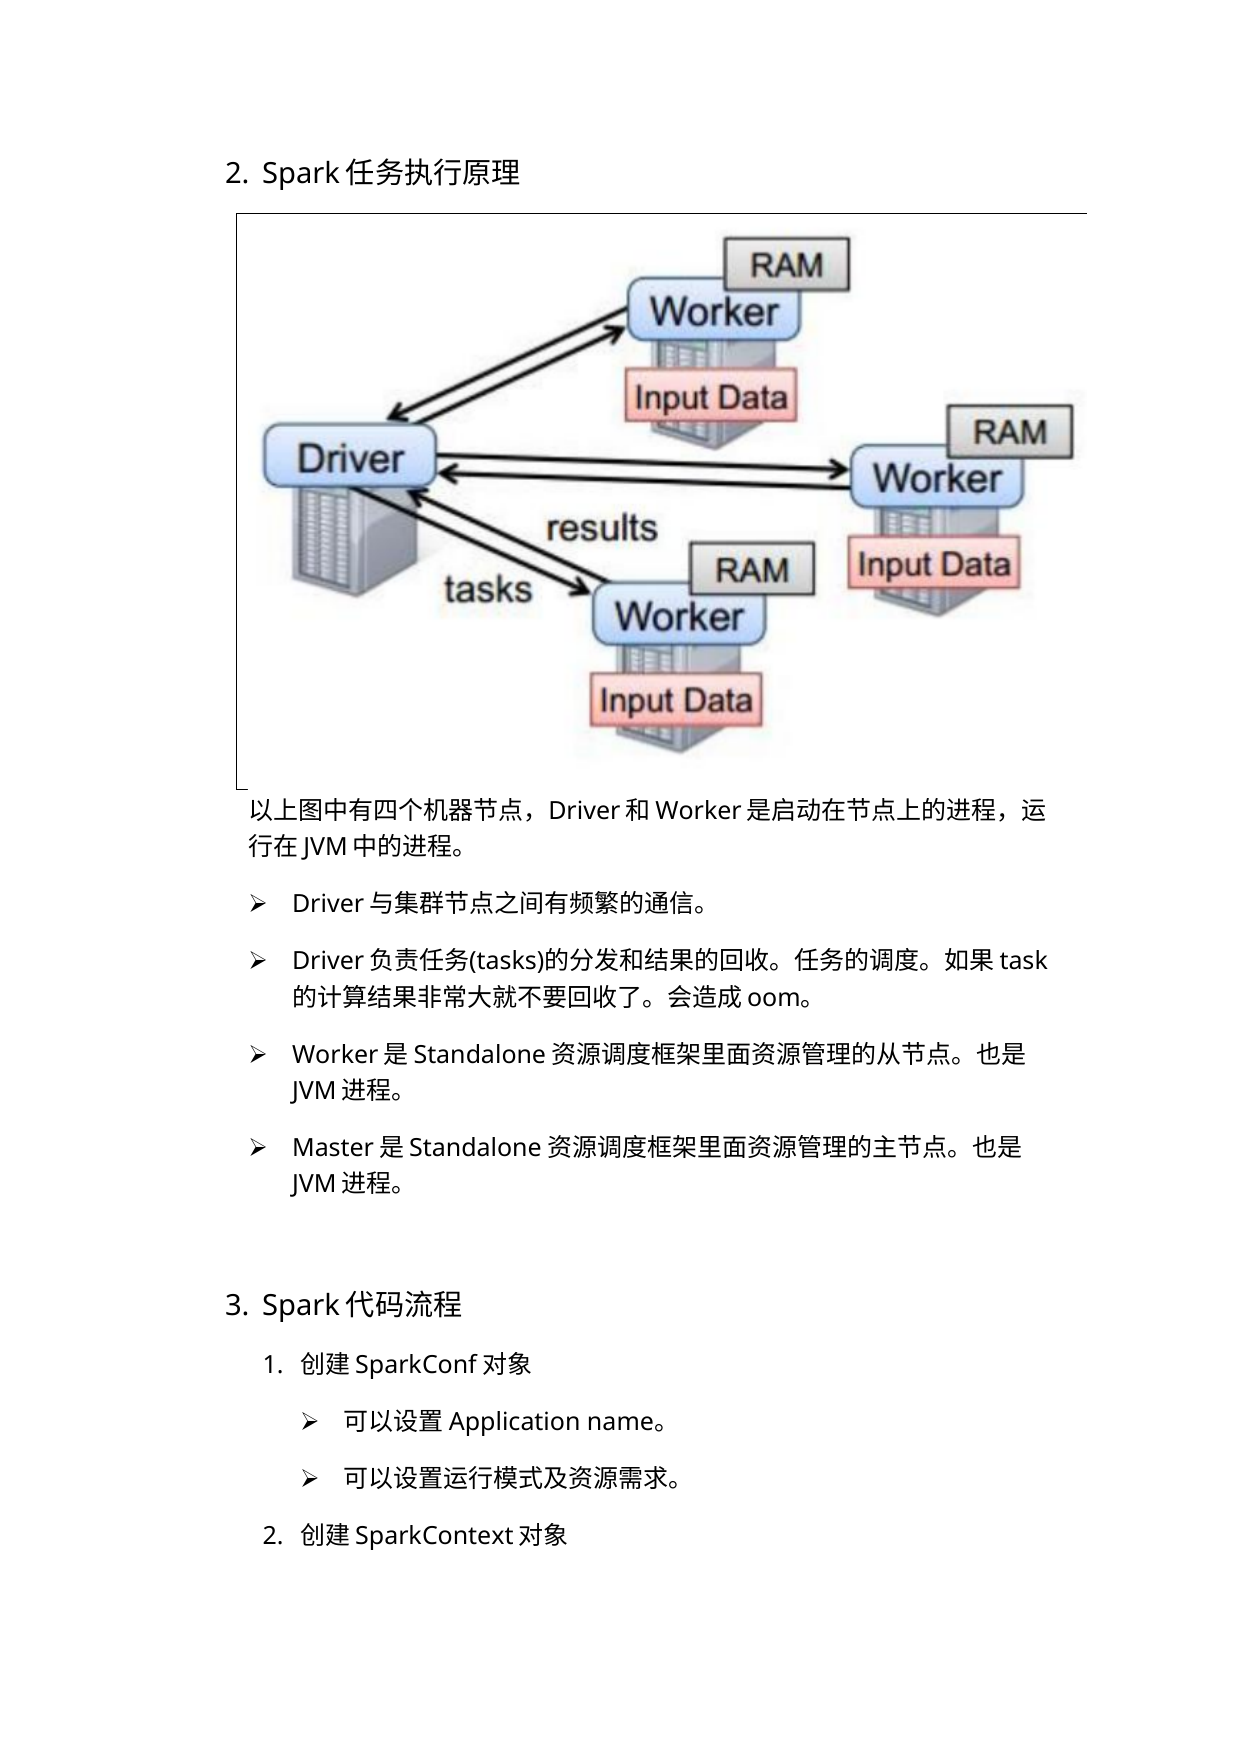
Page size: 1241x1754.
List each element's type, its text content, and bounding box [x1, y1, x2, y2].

list 可以设置Application name。 [300, 1402, 1053, 1438]
picture [247, 214, 1087, 790]
list Master是Standalone资源调度框架里面资源管理的主节点。也是JVM进程。 [248, 1127, 1053, 1200]
table_header [237, 214, 247, 789]
list 可以设置运行模式及资源需求。 [300, 1459, 1053, 1495]
list Driver负责任务(tasks)的分发和结果的回收。任务的调度。如果task的计算结果非常大就不要回收了。会造成oom。 [248, 941, 1053, 1013]
list 创建SparkContext对象 [262, 1516, 1053, 1552]
list Spark任务执行原理 [225, 150, 1053, 192]
list Driver与集群节点之间有频繁的通信。 [248, 884, 1053, 920]
text 以上图中有四个机器节点，Driver和Worker是启动在节点上的进程，运行在JVM中的进程。 [248, 790, 1053, 863]
list Spark代码流程 [225, 1281, 1053, 1324]
list 创建SparkConf对象 [262, 1344, 1053, 1381]
list Worker是Standalone资源调度框架里面资源管理的从节点。也是JVM进程。 [248, 1034, 1053, 1107]
